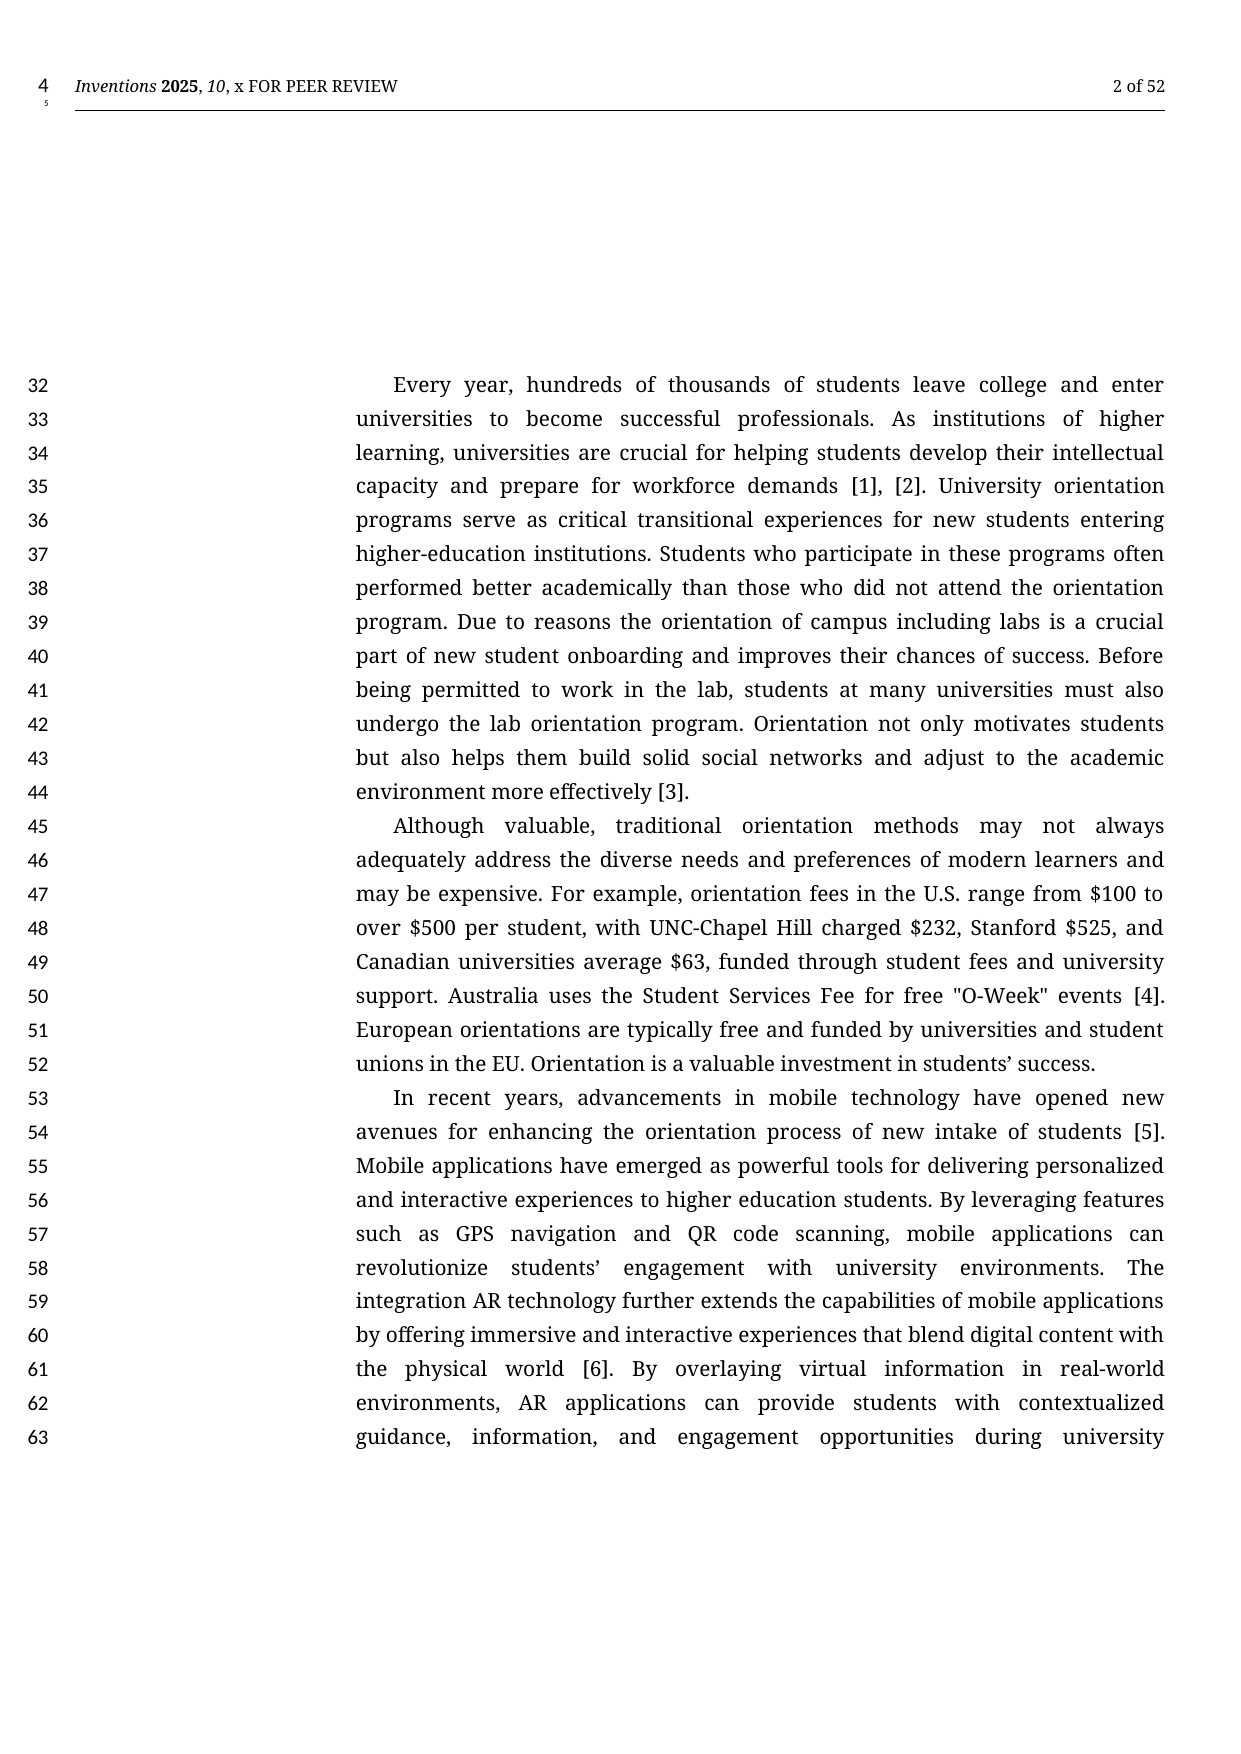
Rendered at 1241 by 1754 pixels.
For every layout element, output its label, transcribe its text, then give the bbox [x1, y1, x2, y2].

text Every year, hundreds of thousands of students leave college and enter universities to become successful professionals. As institutions of higher learning, universities are crucial for helping students develop their intellectual capacity and prepare for workforce demands . University orientation programs serve as critical transitional experiences for new students entering higher-education institutions. Students who participate in these programs often performed better academically than those who did not attend the orientation program. Due to reasons the orientation of campus including labs is a crucial part of new student onboarding and improves their chances of success. Before being permitted to work in the lab, students at many universities must also undergo the lab orientation program. Orientation not only motivates students but also helps them build solid social networks and adjust to the academic environment more effectively . [356, 367, 1165, 808]
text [356, 1080, 1165, 1454]
text Although valuable, traditional orientation methods may not always adequately address the diverse needs and preferences of modern learners and may be expensive. For example, orientation fees in the U.S. range from $100 to over $500 per student, with UNC-Chapel Hill charged $232, Stanford $525, and Canadian universities average $63, funded through student fees and university support. Australia uses the Student Services Fee for free "O-Week" events . European orientations are typically free and funded by universities and student unions in the EU. Orientation is a valuable investment in students’ success. [356, 808, 1165, 1080]
